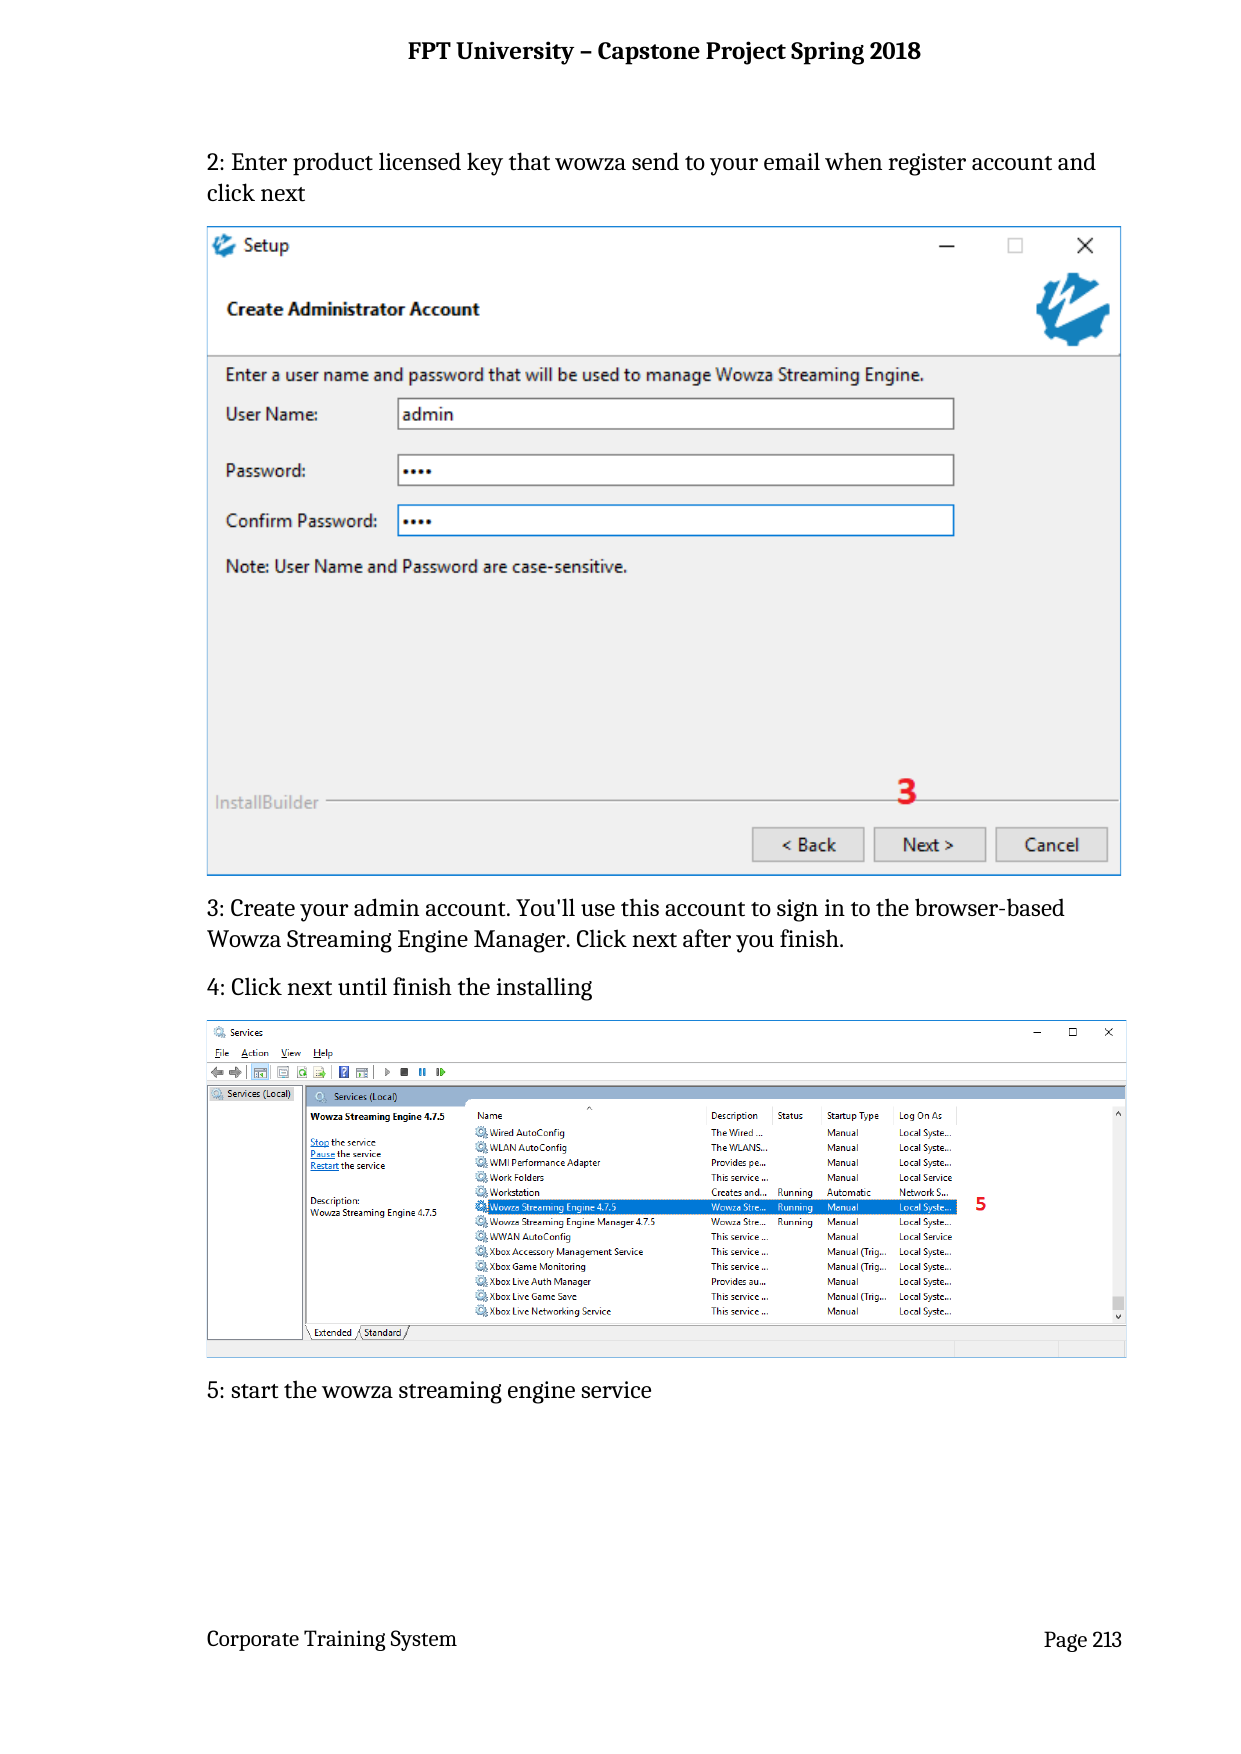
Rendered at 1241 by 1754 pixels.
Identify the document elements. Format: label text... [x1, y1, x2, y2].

text 5: start the wowza streaming engine service [207, 1376, 1122, 1405]
text 4: Click next until finish the installing [207, 973, 1122, 1001]
text 3: Create your admin account. You'll use this account to sign in to the browser-based Wowza Streaming Engine Manager. Click next after you finish. [207, 894, 1122, 954]
picture [206, 226, 1122, 876]
picture [206, 1020, 1127, 1358]
text 2: Enter product licensed key that wowza send to your email when register account and click next [207, 148, 1122, 207]
